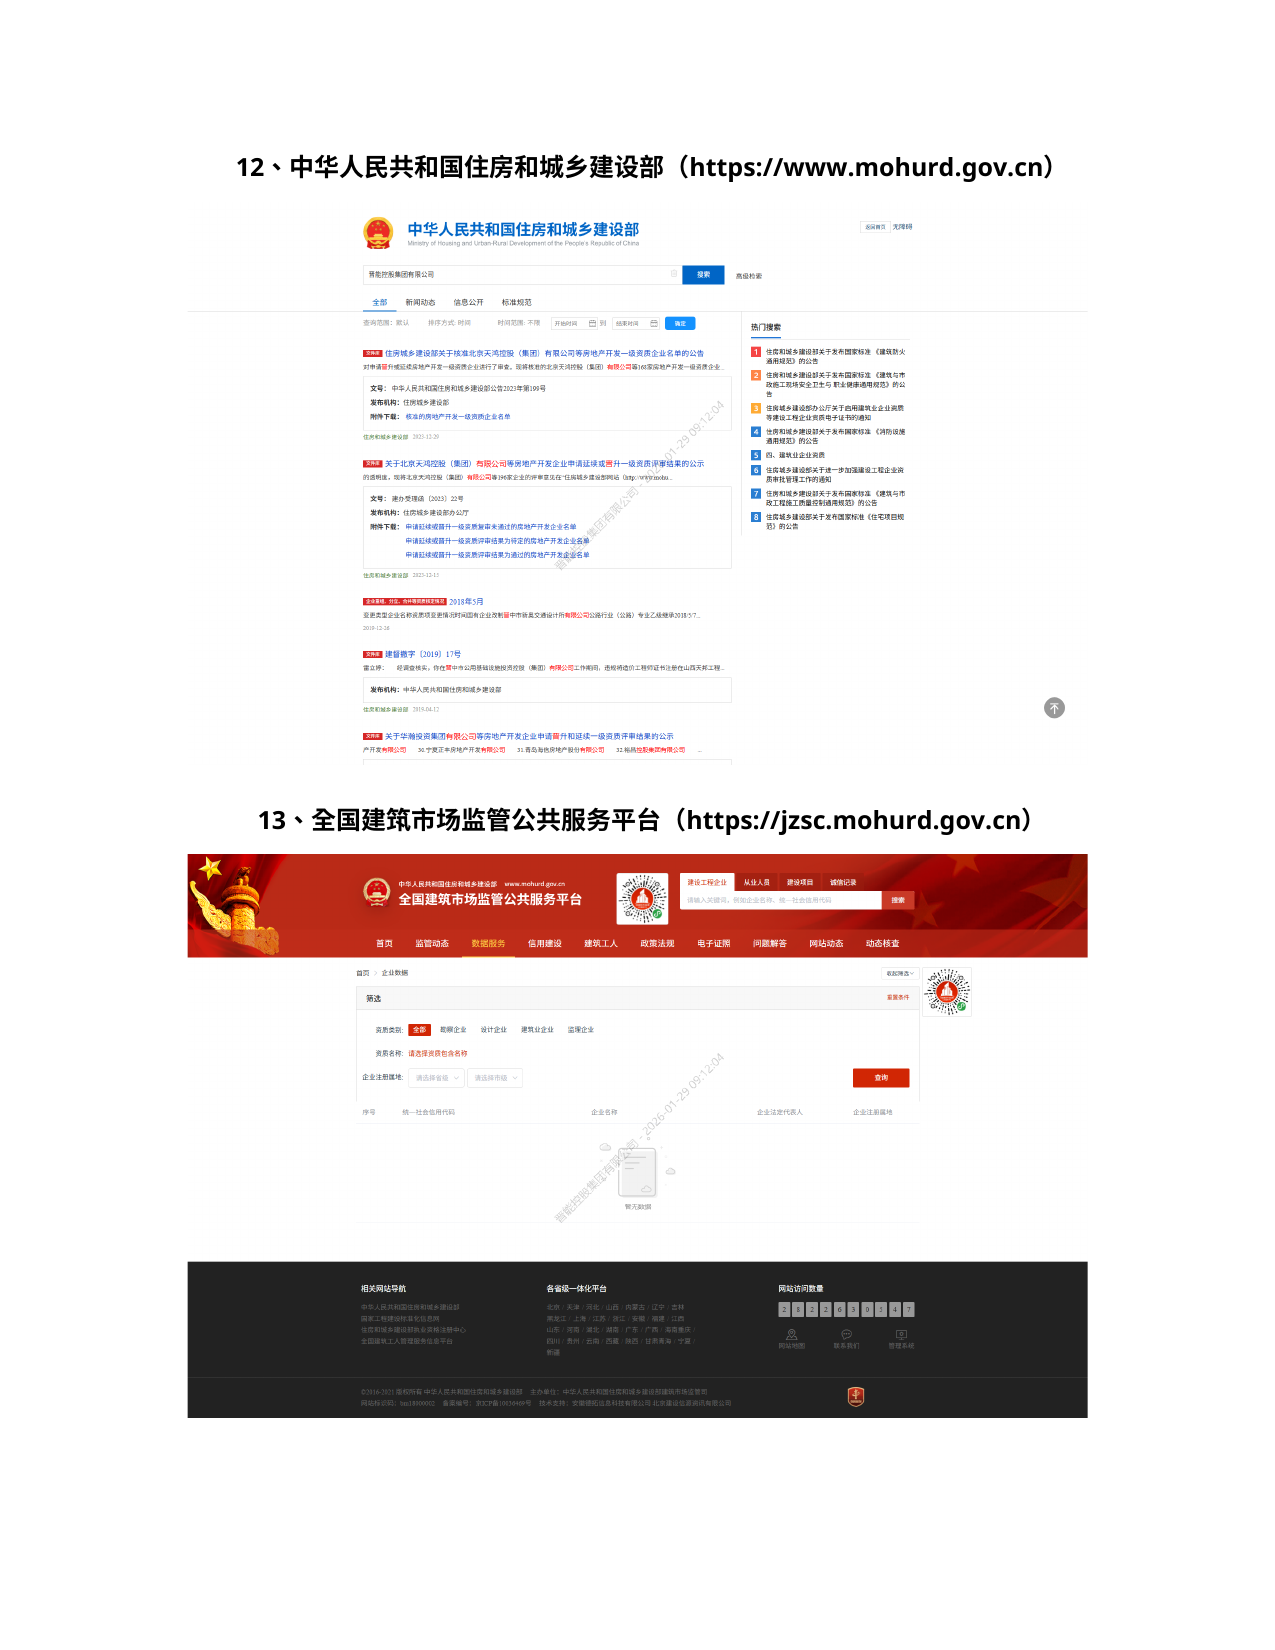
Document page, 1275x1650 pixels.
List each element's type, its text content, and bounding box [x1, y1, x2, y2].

picture [187, 854, 1088, 1418]
picture [187, 202, 1088, 765]
subtitle 12、中华人民共和国住房和城乡建设部（https://www.mohurd.gov.cn） [187, 150, 1087, 202]
subtitle 13、全国建筑市场监管公共服务平台（https://jzsc.mohurd.gov.cn） [187, 802, 1087, 854]
